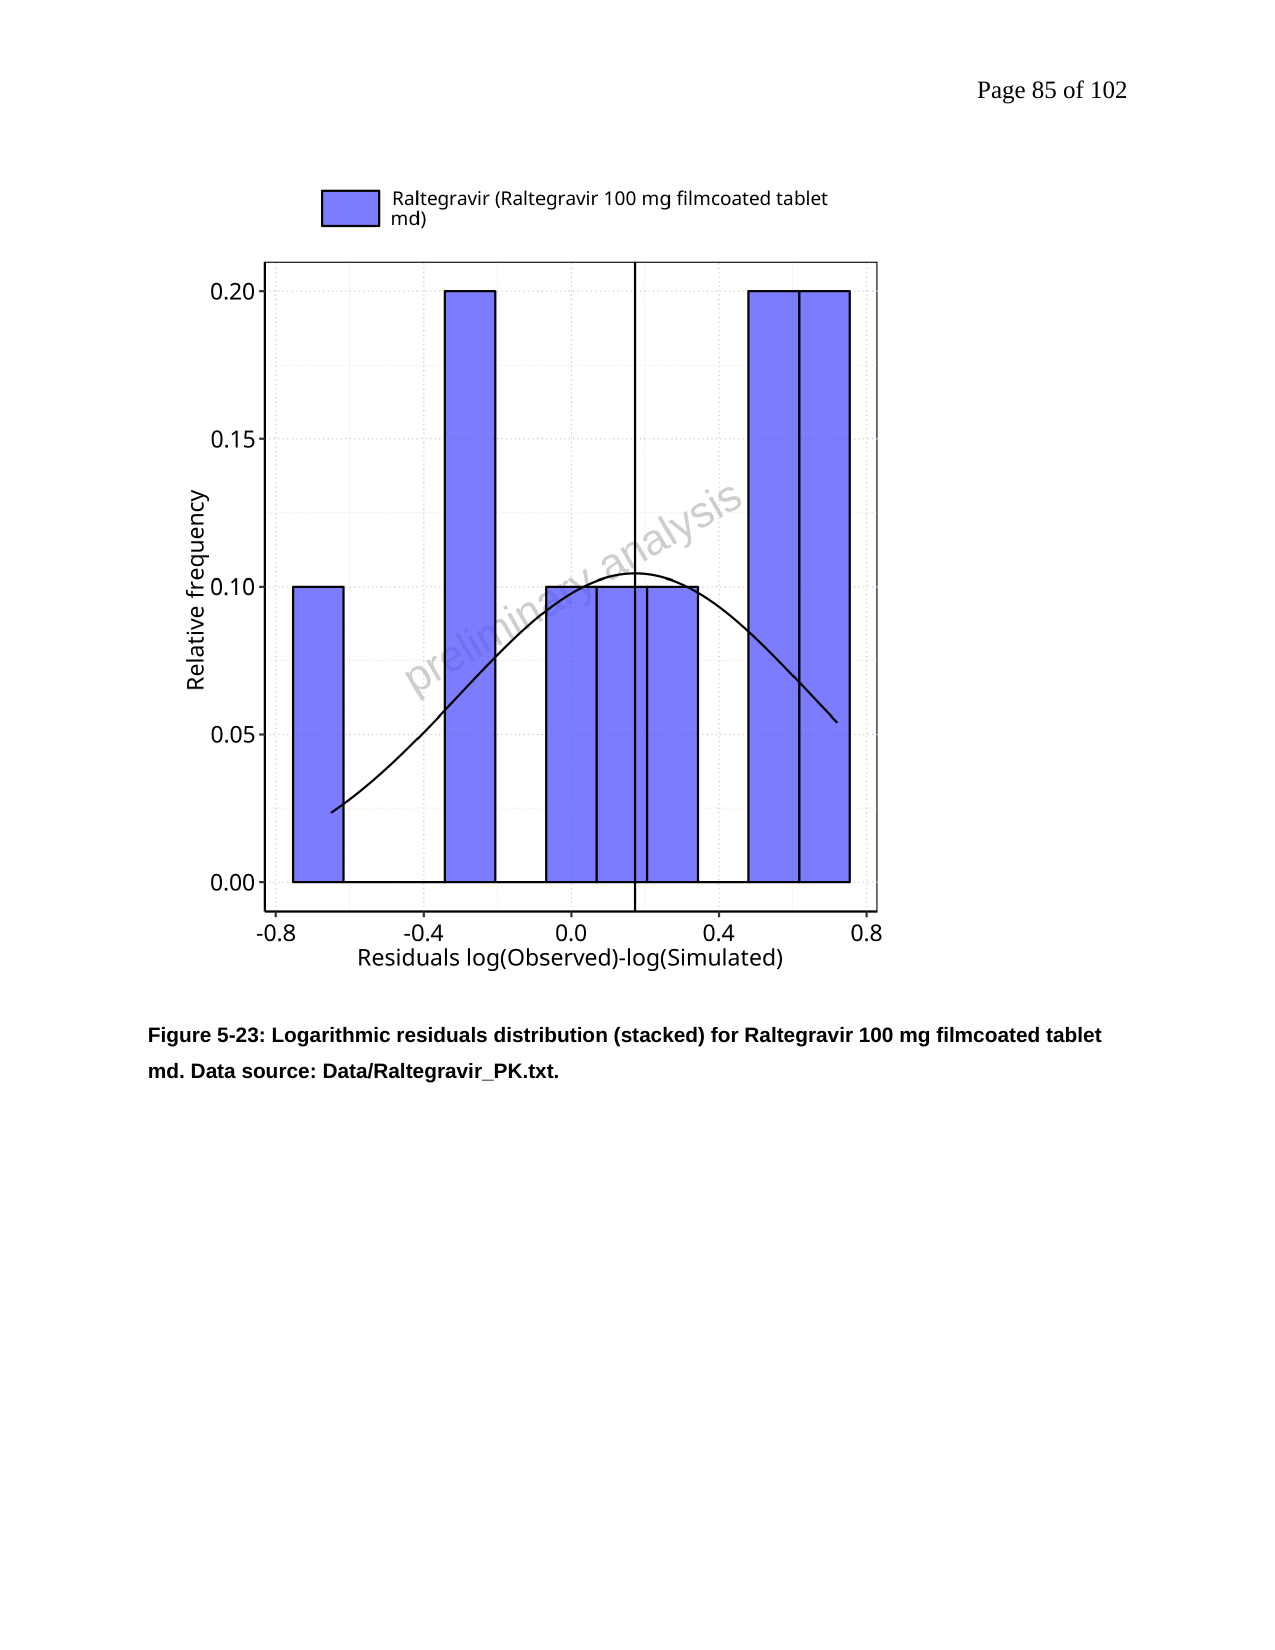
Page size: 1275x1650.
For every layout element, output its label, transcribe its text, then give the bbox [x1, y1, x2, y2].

picture [166, 166, 919, 992]
text Figure 5-23: Logarithmic residuals distribution (stacked) for Raltegravir 100 mg filmcoated tablet md. Data source: Data/Raltegravir_PK.txt. [148, 1023, 1127, 1083]
